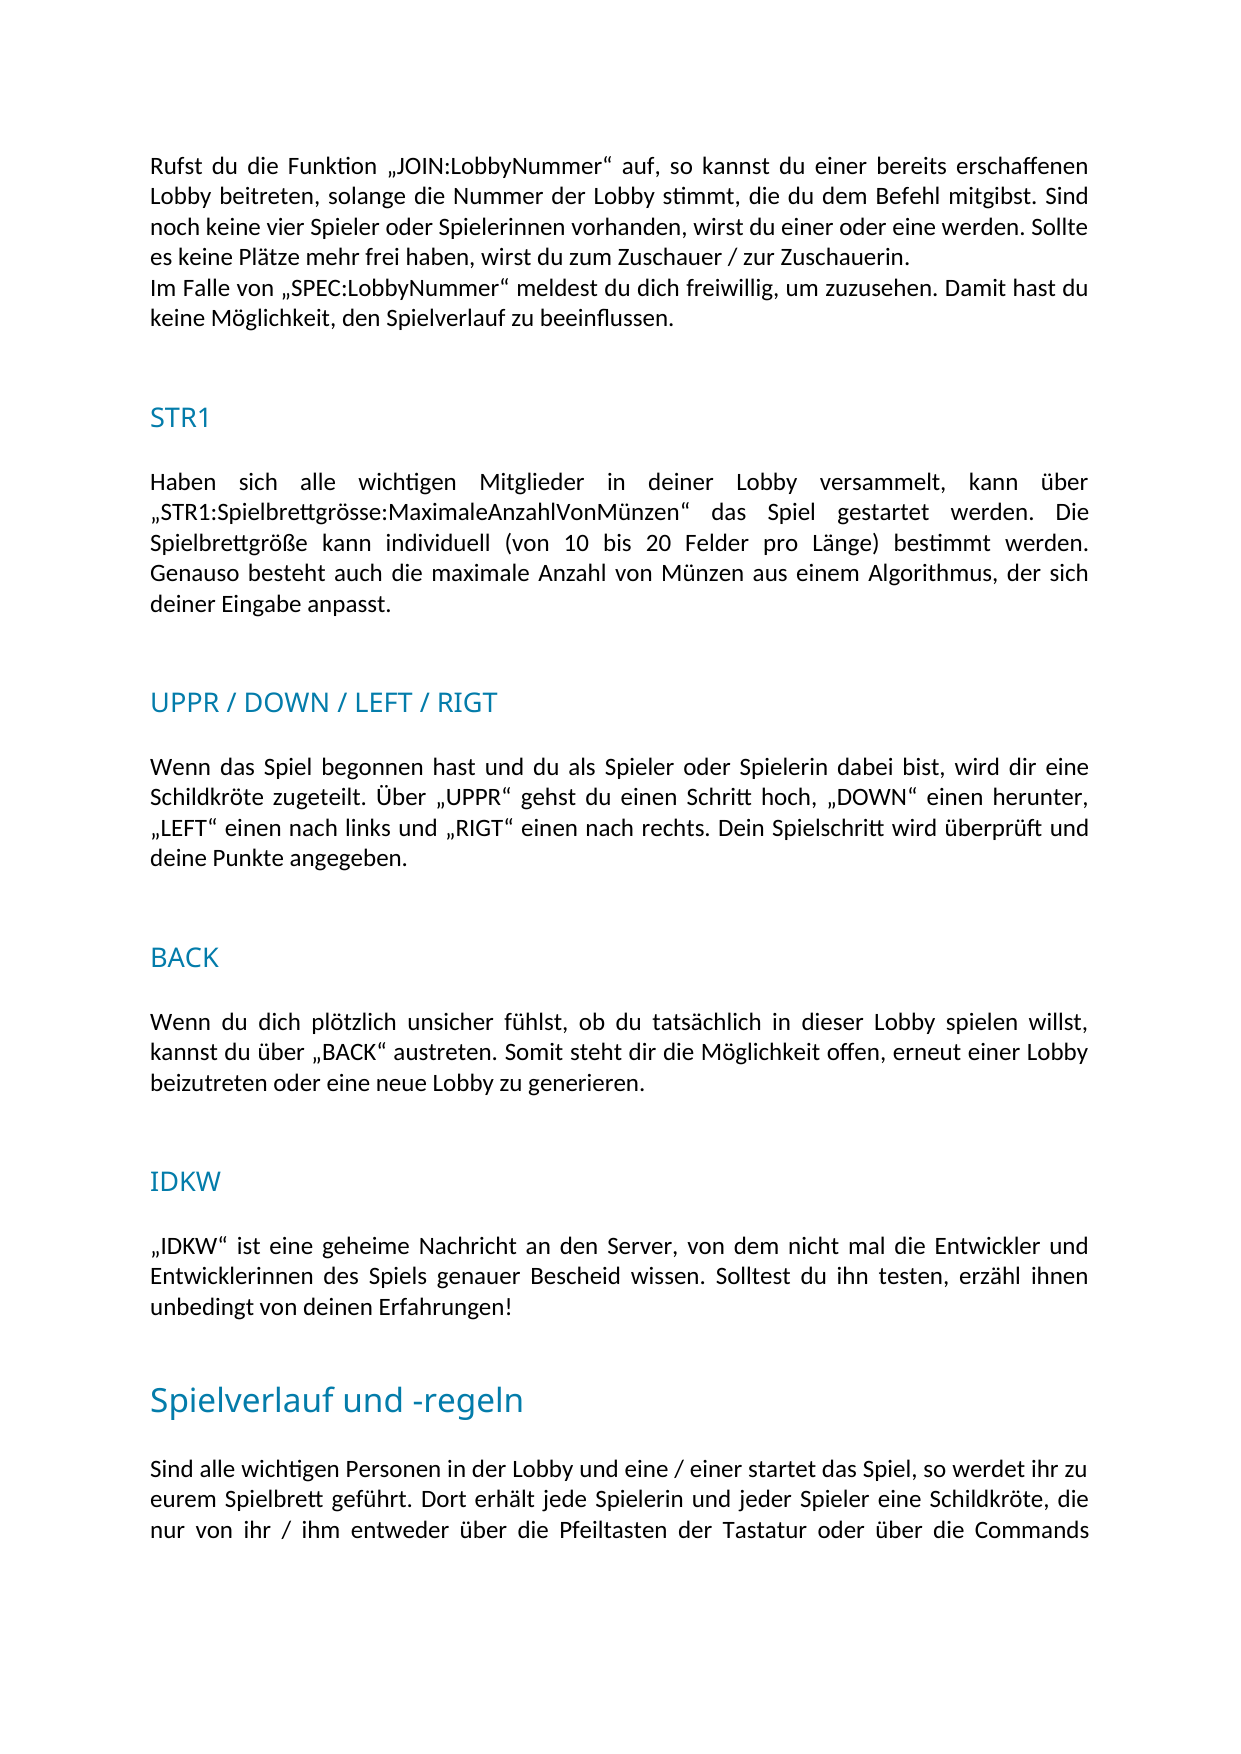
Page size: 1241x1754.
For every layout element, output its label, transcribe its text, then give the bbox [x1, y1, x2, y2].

text Haben sich alle wichtigen Mitglieder in deiner Lobby versammelt, kann über „STR1:Spielbrettgrösse:MaximaleAnzahlVonMünzen“ das Spiel gestartet werden. Die Spielbrettgröße kann individuell (von 10 bis 20 Felder pro Länge) bestimmt werden. Genauso besteht auch die maximale Anzahl von Münzen aus einem Algorithmus, der sich deiner Eingabe anpasst. [150, 466, 1090, 618]
subtitle UPPR / DOWN / LEFT / RIGT [150, 683, 1090, 720]
subtitle IDKW [150, 1162, 1090, 1199]
text Wenn du dich plötzlich unsicher fühlst, ob du tatsächlich in dieser Lobby spielen willst, kannst du über „BACK“ austreten. Somit steht dir die Möglichkeit offen, erneut einer Lobby beizutreten oder eine neue Lobby zu generieren. [150, 1006, 1090, 1097]
subtitle BACK [150, 938, 1090, 975]
text Im Falle von „SPEC:LobbyNummer“ meldest du dich freiwillig, um zuzusehen. Damit hast du keine Möglichkeit, den Spielverlauf zu beeinflussen. [150, 272, 1090, 333]
subtitle Spielverlauf und -regeln [150, 1377, 1090, 1422]
text Wenn das Spiel begonnen hast und du als Spieler oder Spielerin dabei bist, wird dir eine Schildkröte zugeteilt. Über „UPPR“ gehst du einen Schritt hoch, „DOWN“ einen herunter, „LEFT“ einen nach links und „RIGT“ einen nach rechts. Dein Spielschritt wird überprüft und deine Punkte angegeben. [150, 751, 1090, 873]
subtitle STR1 [150, 398, 1090, 435]
text Rufst du die Funktion „JOIN:LobbyNummer“ auf, so kannst du einer bereits erschaffenen Lobby beitreten, solange die Nummer der Lobby stimmt, die du dem Befehl mitgibst. Sind noch keine vier Spieler oder Spielerinnen vorhanden, wirst du einer oder eine werden. Sollte es keine Plätze mehr frei haben, wirst du zum Zuschauer / zur Zuschauerin. [150, 150, 1090, 272]
text „IDKW“ ist eine geheime Nachricht an den Server, von dem nicht mal die Entwickler und Entwicklerinnen des Spiels genauer Bescheid wissen. Solltest du ihn testen, erzähl ihnen unbedingt von deinen Erfahrungen! [150, 1230, 1090, 1321]
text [150, 1453, 1090, 1544]
